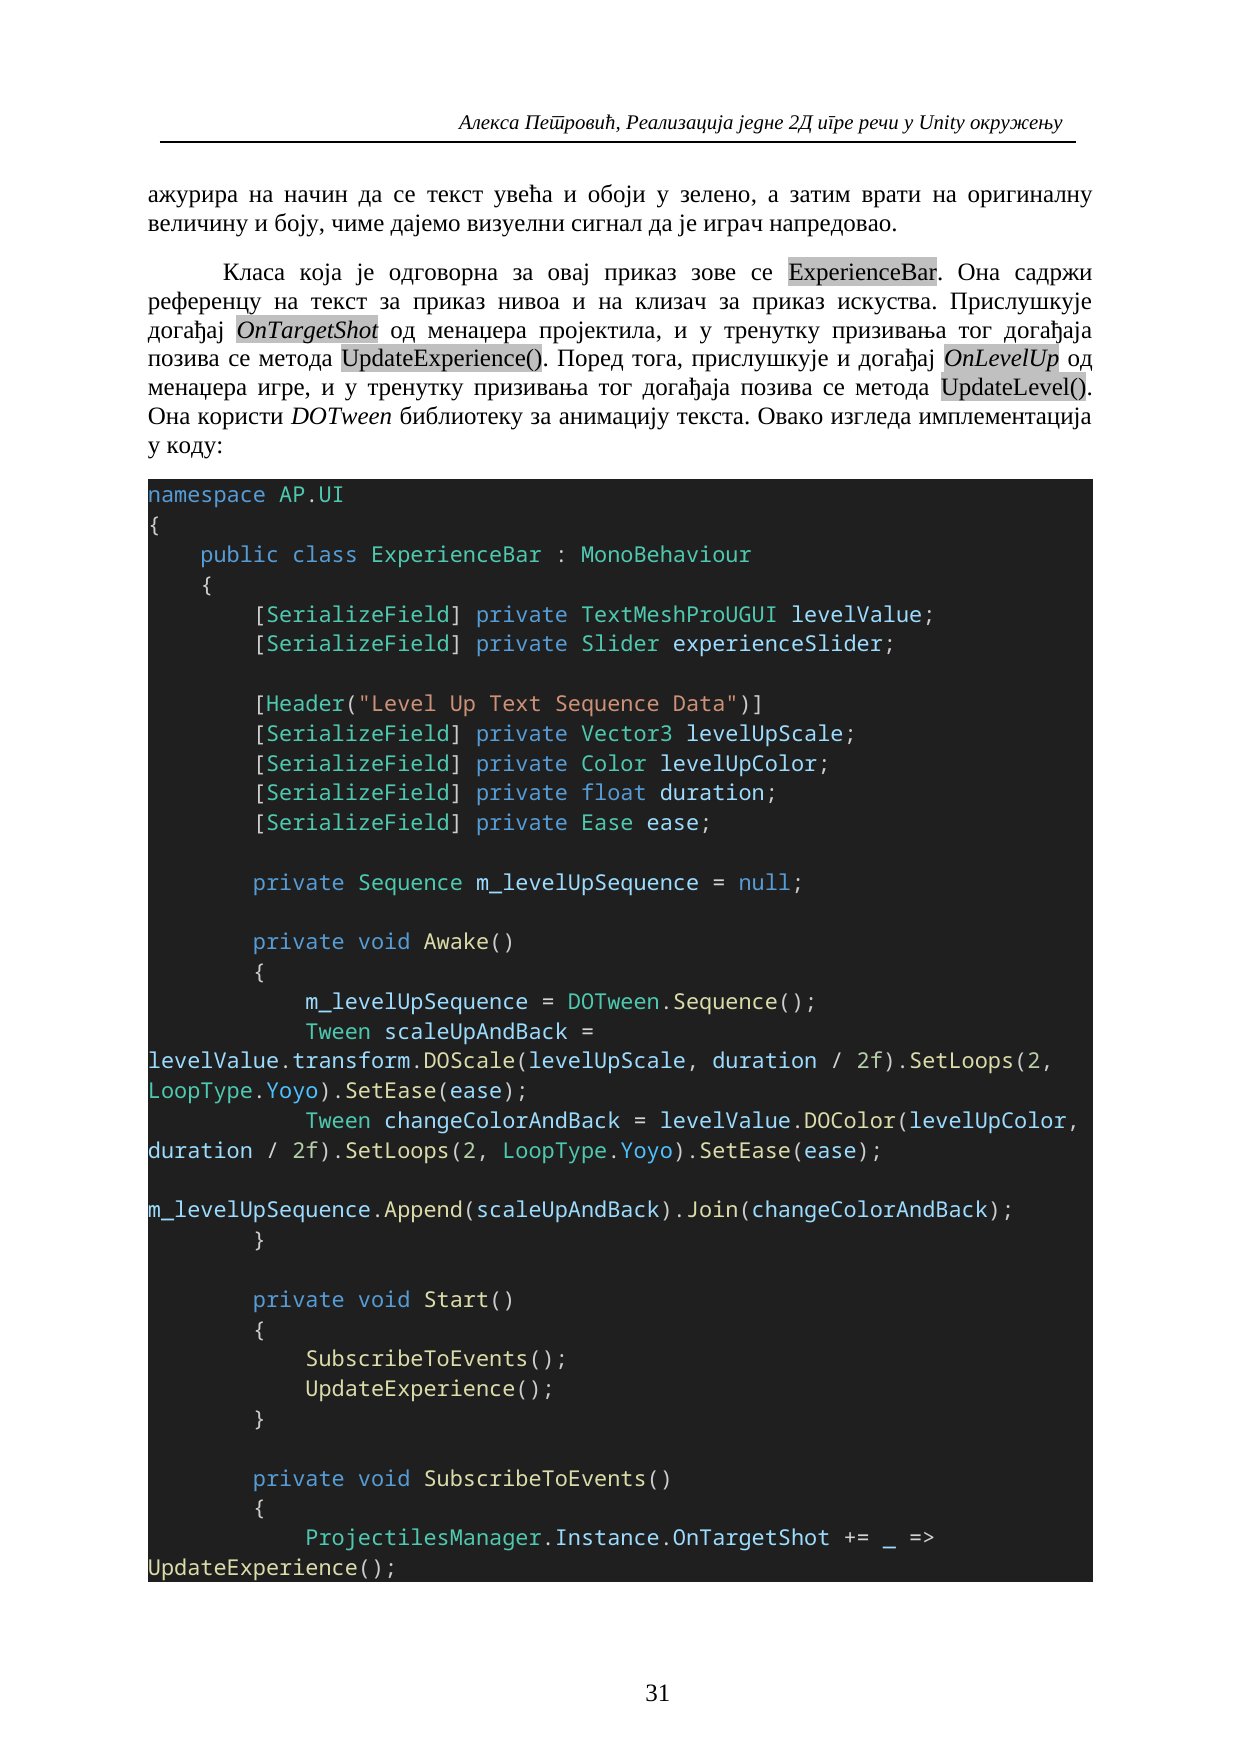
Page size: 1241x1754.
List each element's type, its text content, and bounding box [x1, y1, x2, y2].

text Класа која је одговорна за овај приказ зове се ExperienceBar. Она садржи референцу на текст за приказ нивоа и на клизач за приказ искуства. Прислушкује догађај OnTargetShot од менаџера пројектила, и у тренутку призивања тог догађаја позива се метода UpdateExperience(). Поред тога, прислушкује и догађај OnLevelUp од менаџера игре, и у тренутку призивања тог догађаја позива се метода UpdateLevel(). Она користи DOTween библиотеку за анимацију текста. Овако изгледа имплементација у коду: [148, 257, 1093, 458]
text [SerializeField] private Ease ease; [148, 807, 1093, 837]
text SubscribeToEvents(); [148, 1343, 1093, 1373]
text { [148, 1492, 1093, 1522]
text { [148, 509, 1093, 539]
text Tween changeColorAndBack = levelValue.DOColor(levelUpColor, duration / 2f).SetLoops(2, LoopType.Yoyo).SetEase(ease); [148, 1105, 1093, 1164]
text [SerializeField] private Color levelUpColor; [148, 747, 1093, 777]
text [148, 179, 1093, 236]
text private void Start() [148, 1284, 1093, 1313]
text } [148, 1224, 1093, 1254]
text ProjectilesManager.Instance.OnTargetShot += _ => UpdateExperience(); [148, 1522, 1093, 1582]
text private void Awake() [148, 926, 1093, 956]
text { [148, 569, 1093, 598]
text UpdateExperience(); [148, 1373, 1093, 1403]
text private void SubscribeToEvents() [148, 1462, 1093, 1492]
text m_levelUpSequence.Append(scaleUpAndBack).Join(changeColorAndBack); [148, 1164, 1093, 1224]
text [SerializeField] private Vector3 levelUpScale; [148, 718, 1093, 747]
text { [148, 1313, 1093, 1343]
text [SerializeField] private Slider experienceSlider; [148, 628, 1093, 658]
text private Sequence m_levelUpSequence = null; [148, 867, 1093, 896]
text [SerializeField] private float duration; [148, 777, 1093, 807]
text m_levelUpSequence = DOTween.Sequence(); [148, 986, 1093, 1016]
text } [148, 1403, 1093, 1433]
text { [148, 956, 1093, 986]
text public class ExperienceBar : MonoBehaviour [148, 539, 1093, 569]
text [Header("Level Up Text Sequence Data")] [148, 688, 1093, 718]
text Tween scaleUpAndBack = levelValue.transform.DOScale(levelUpScale, duration / 2f).SetLoops(2, LoopType.Yoyo).SetEase(ease); [148, 1016, 1093, 1105]
text namespace AP.UI [148, 479, 1093, 509]
text [SerializeField] private TextMeshProUGUI levelValue; [148, 598, 1093, 628]
